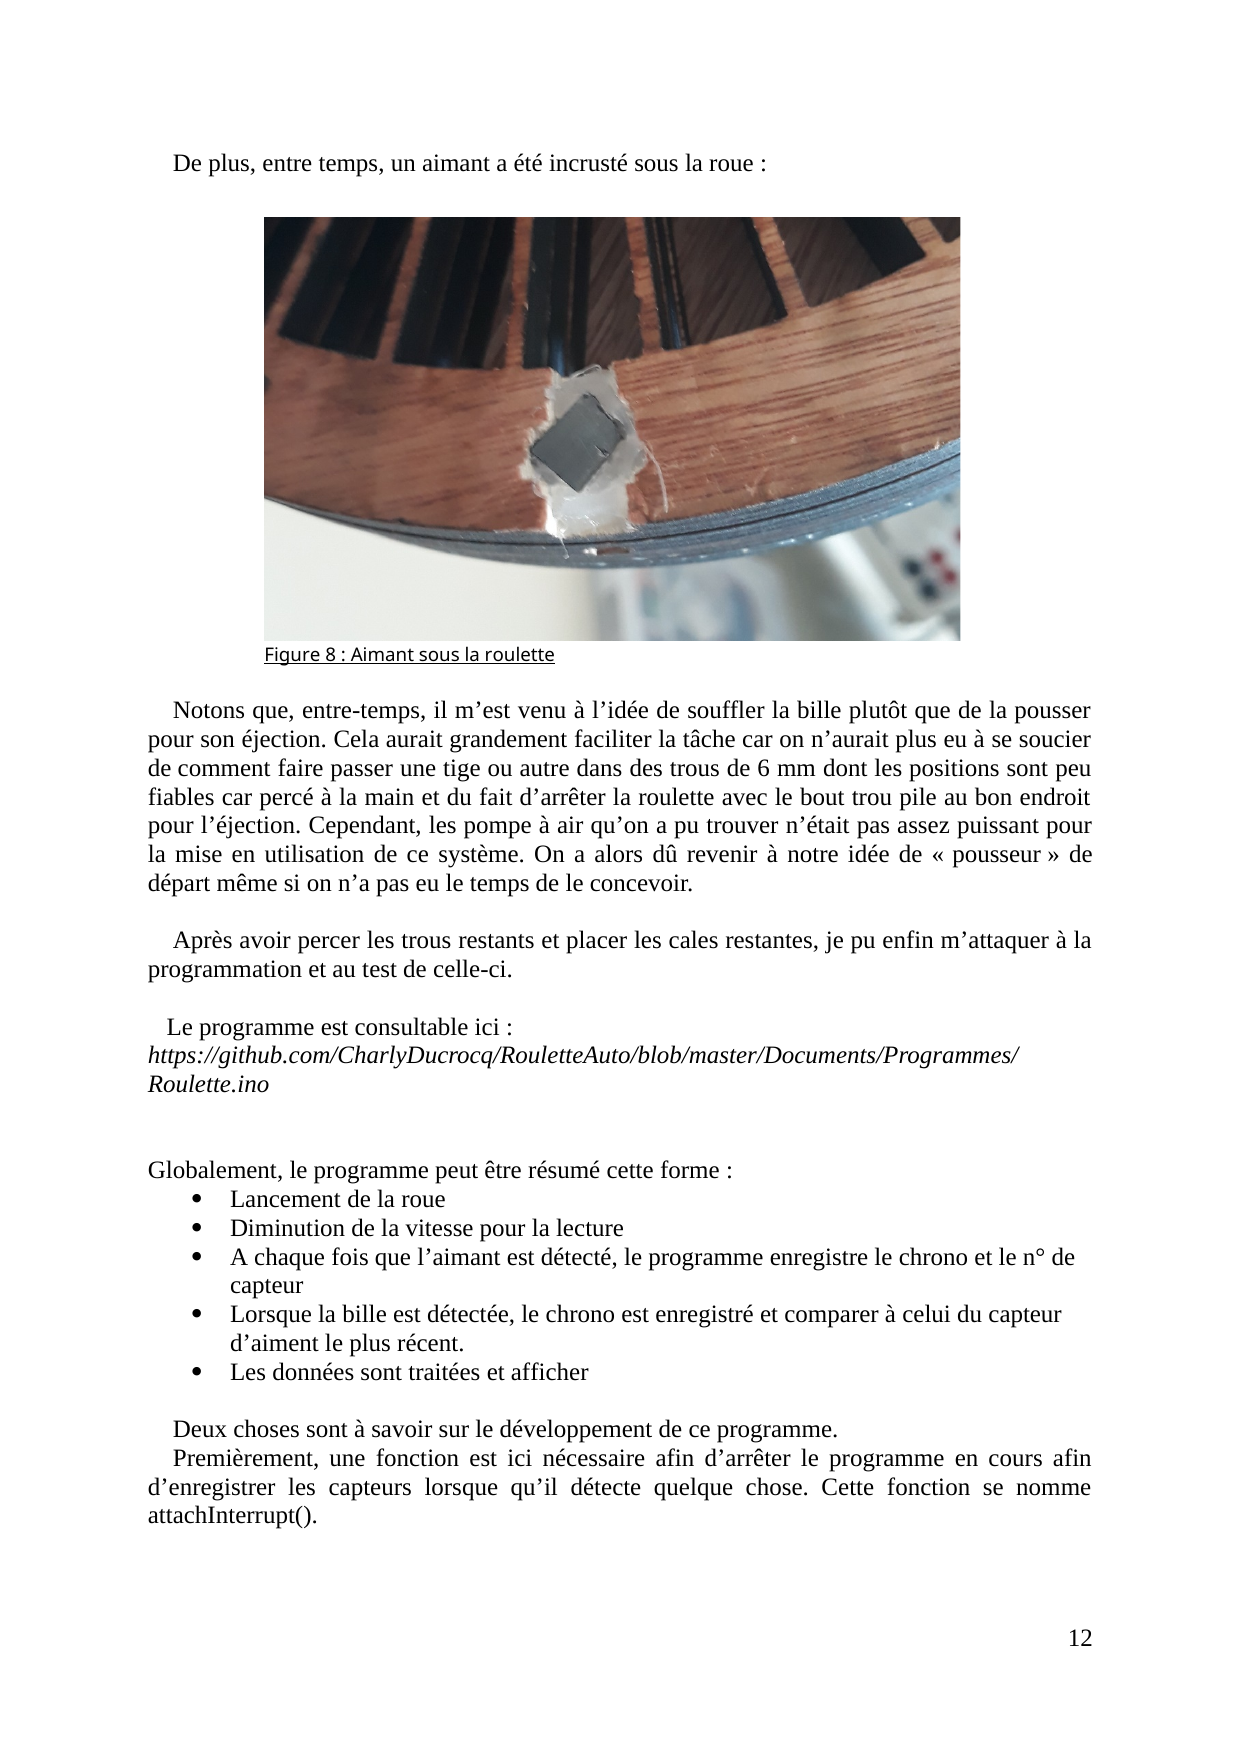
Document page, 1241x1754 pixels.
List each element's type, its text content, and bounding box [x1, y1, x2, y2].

text Notons que, entre-temps, il m’est venu à l’idée de souffler la bille plutôt que de la pousser pour son éjection. Cela aurait grandement faciliter la tâche car on n’aurait plus eu à se soucier de comment faire passer une tige ou autre dans des trous de 6 mm dont les positions sont peu fiables car percé à la main et du fait d’arrêter la roulette avec le bout trou pile au bon endroit pour l’éjection. Cependant, les pompe à air qu’on a pu trouver n’était pas assez puissant pour la mise en utilisation de ce système. On a alors dû revenir à notre idée de « pousseur » de départ même si on n’a pas eu le temps de le concevoir. [148, 696, 1093, 897]
text Deux choses sont à savoir sur le développement de ce programme. [148, 1414, 1093, 1443]
text De plus, entre temps, un aimant a été incrusté sous la roue : [148, 148, 1093, 176]
list Lancement de la roue [192, 1184, 1093, 1213]
text Le programme est consultable ici : [148, 1012, 1093, 1041]
list Les données sont traitées et afficher [192, 1357, 1093, 1386]
text Premièrement, une fonction est ici nécessaire afin d’arrêter le programme en cours afin d’enregistrer les capteurs lorsque qu’il détecte quelque chose. Cette fonction se nomme attachInterrupt(). [148, 1443, 1093, 1529]
text Globalement, le programme peut être résumé cette forme : [148, 1156, 1093, 1184]
list A chaque fois que l’aimant est détecté, le programme enregistre le chrono et le n° de capteur [192, 1242, 1093, 1299]
list Diminution de la vitesse pour la lecture [192, 1213, 1093, 1242]
text https://github.com/CharlyDucrocq/RouletteAuto/blob/master/Documents/Programmes/Roulette.ino [148, 1041, 1093, 1098]
text Après avoir percer les trous restants et placer les cales restantes, je pu enfin m’attaquer à la programmation et au test de celle-ci. [148, 926, 1093, 983]
picture [264, 217, 961, 641]
list Lorsque la bille est détectée, le chrono est enregistré et comparer à celui du capteur d’aiment le plus récent. [192, 1299, 1093, 1357]
